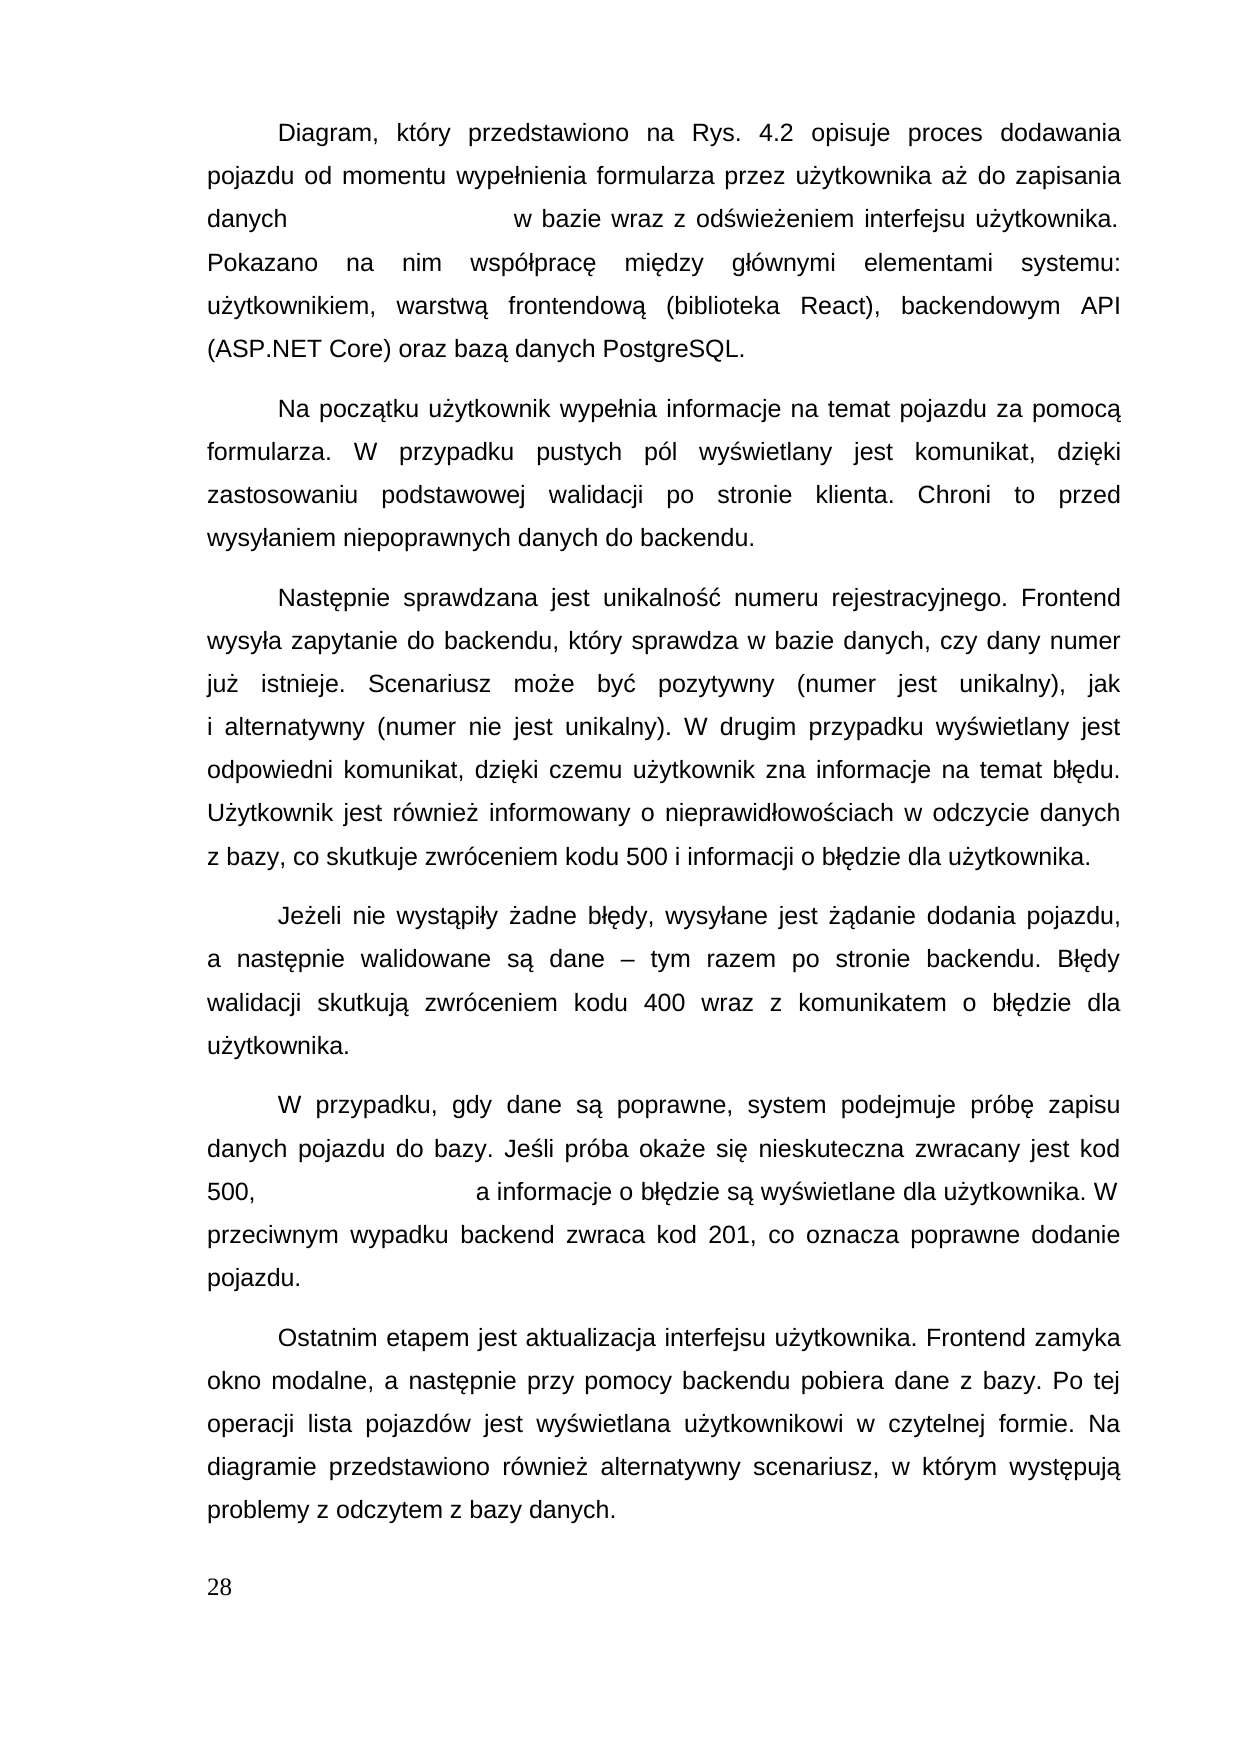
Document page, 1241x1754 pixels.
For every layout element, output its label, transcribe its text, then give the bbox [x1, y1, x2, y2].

text Następnie sprawdzana jest unikalność numeru rejestracyjnego. Frontend wysyła zapytanie do backendu, który sprawdza w bazie danych, czy dany numer już istnieje. Scenariusz może być pozytywny (numer jest unikalny), jak i alternatywny (numer nie jest unikalny). W drugim przypadku wyświetlany jest odpowiedni komunikat, dzięki czemu użytkownik zna informacje na temat błędu. Użytkownik jest również informowany o nieprawidłowościach w odczycie danych z bazy, co skutkuje zwróceniem kodu 500 i informacji o błędzie dla użytkownika. [207, 583, 1122, 870]
text Ostatnim etapem jest aktualizacja interfejsu użytkownika. Frontend zamyka okno modalne, a następnie przy pomocy backendu pobiera dane z bazy. Po tej operacji lista pojazdów jest wyświetlana użytkownikowi w czytelnej formie. Na diagramie przedstawiono również alternatywny scenariusz, w którym występują problemy z odczytem z bazy danych. [207, 1323, 1122, 1524]
text W przypadku, gdy dane są poprawne, system podejmuje próbę zapisu danych pojazdu do bazy. Jeśli próba okaże się nieskuteczna zwracany jest kod 500, a informacje o błędzie są wyświetlane dla użytkownika. W przeciwnym wypadku backend zwraca kod 201, co oznacza poprawne dodanie pojazdu. [207, 1090, 1122, 1292]
text Na początku użytkownik wypełnia informacje na temat pojazdu za pomocą formularza. W przypadku pustych pól wyświetlany jest komunikat, dzięki zastosowaniu podstawowej walidacji po stronie klienta. Chroni to przed wysyłaniem niepoprawnych danych do backendu. [207, 393, 1122, 552]
text Diagram, który przedstawiono na Rys. 4.2 opisuje proces dodawania pojazdu od momentu wypełnienia formularza przez użytkownika aż do zapisania danych w bazie wraz z odświeżeniem interfejsu użytkownika. Pokazano na nim współpracę między głównymi elementami systemu: użytkownikiem, warstwą frontendową (biblioteka React), backendowym API (ASP.NET Core) oraz bazą danych PostgreSQL. [207, 118, 1122, 362]
text Jeżeli nie wystąpiły żadne błędy, wysyłane jest żądanie dodania pojazdu, a następnie walidowane są dane – tym razem po stronie backendu. Błędy walidacji skutkują zwróceniem kodu 400 wraz z komunikatem o błędzie dla użytkownika. [207, 901, 1122, 1059]
